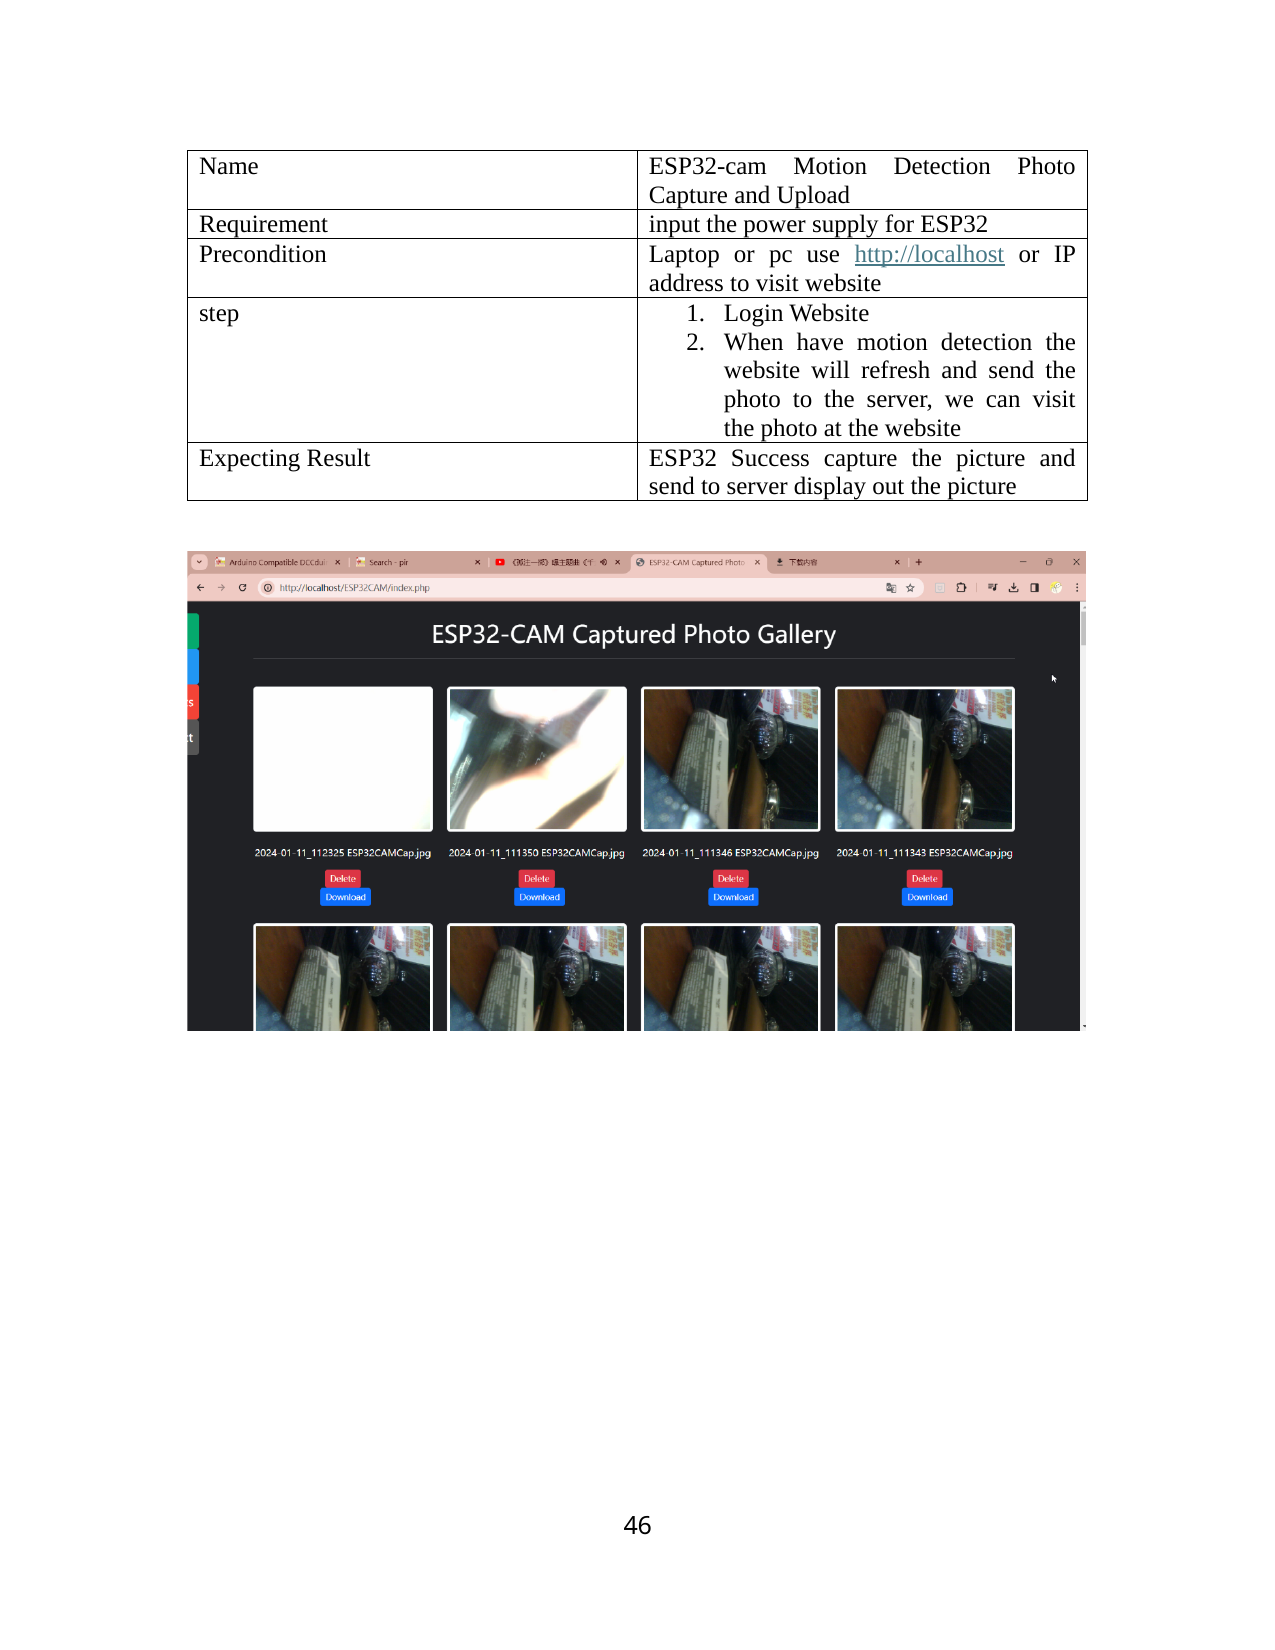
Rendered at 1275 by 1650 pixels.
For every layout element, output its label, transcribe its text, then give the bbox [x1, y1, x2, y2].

table_cell input the power supply for ESP32 [638, 210, 1087, 238]
table_header ESP32-cam Motion Detection Photo Capture and Upload [638, 151, 1087, 208]
table_cell step [188, 298, 637, 442]
table_cell Login Website When have motion detection the website will refresh and send the photo to the server, we can visit the photo at the website [638, 298, 1087, 442]
table_cell Laptop or pc use http://localhost or IP address to visit website [638, 239, 1087, 297]
picture [187, 551, 1086, 1031]
table_cell Precondition [188, 239, 637, 297]
table_cell Requirement [188, 210, 637, 238]
table_cell ESP32 Success capture the picture and send to server display out the picture [638, 443, 1087, 500]
table_header Name [188, 151, 637, 208]
table_cell Expecting Result [188, 443, 637, 500]
